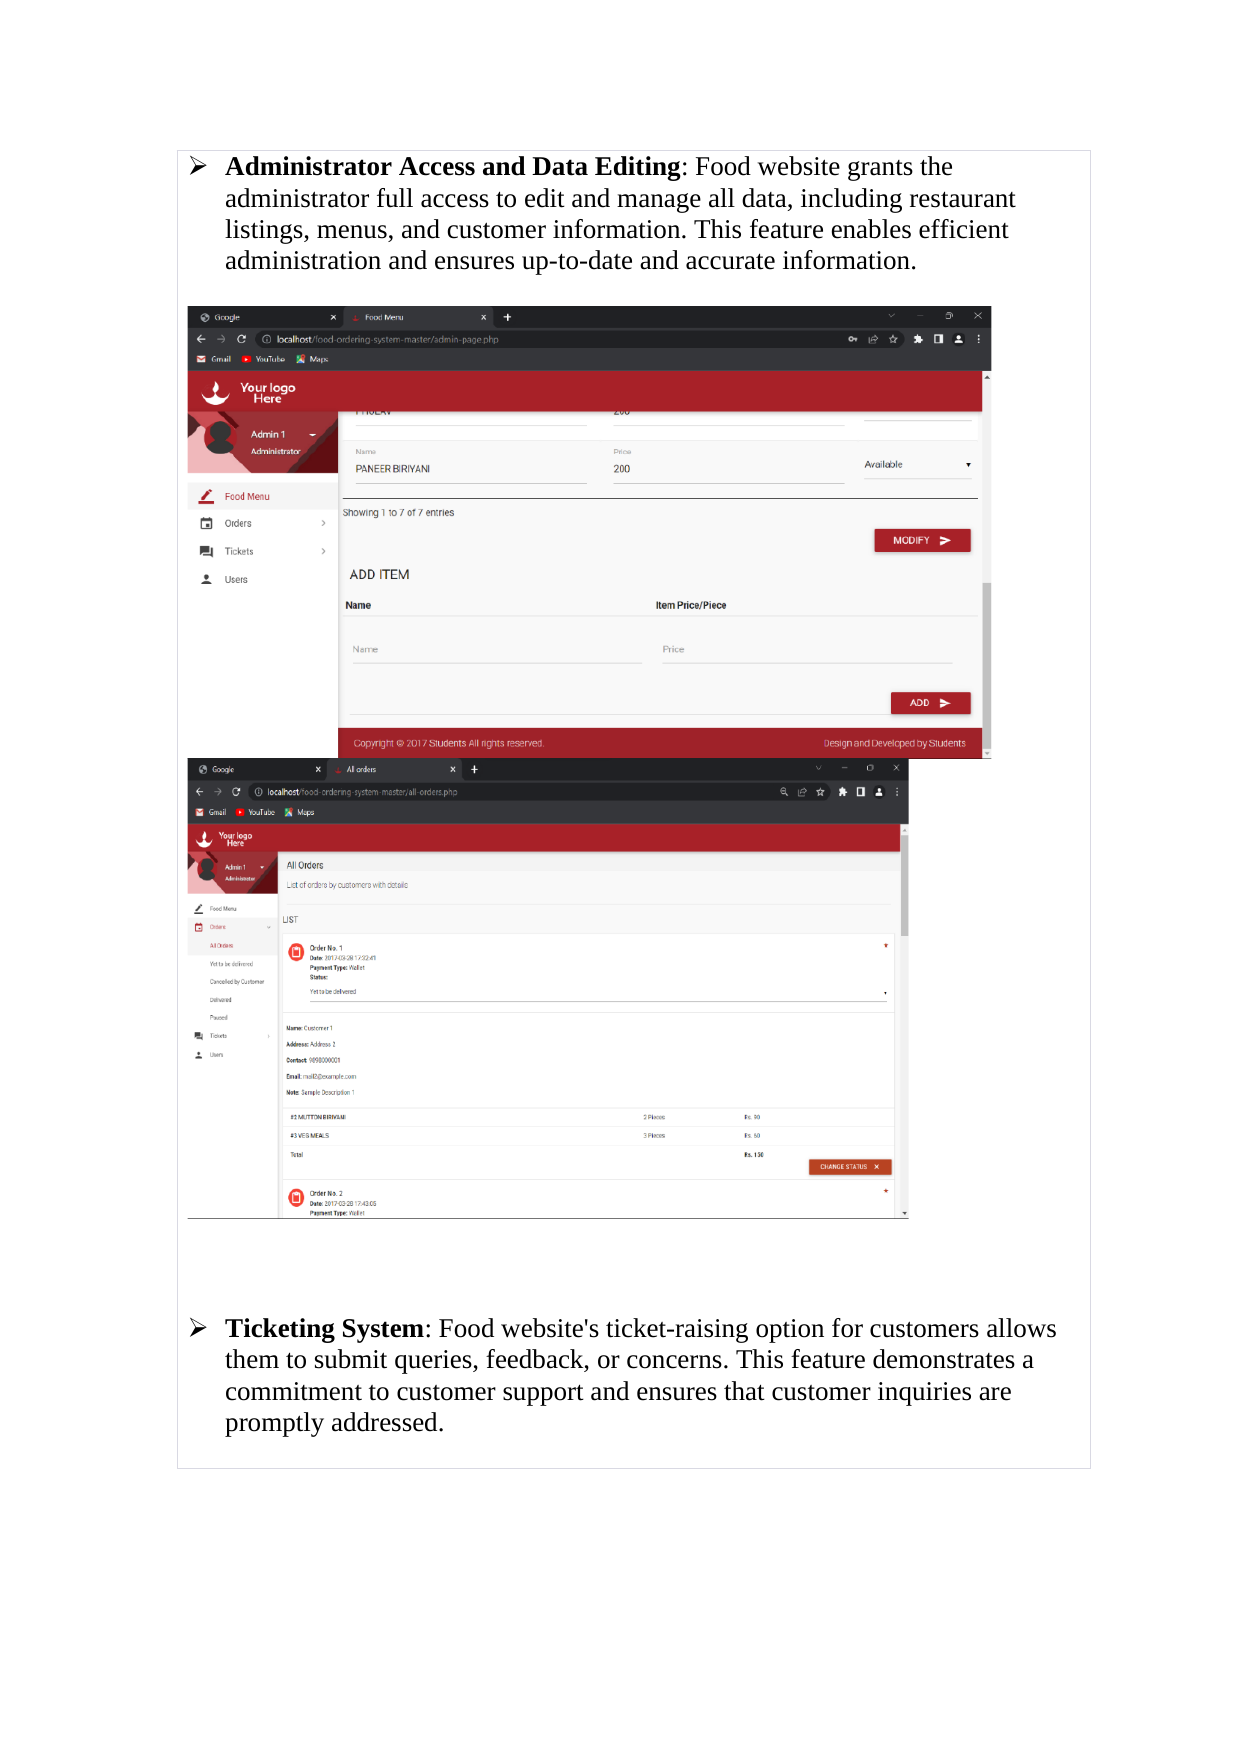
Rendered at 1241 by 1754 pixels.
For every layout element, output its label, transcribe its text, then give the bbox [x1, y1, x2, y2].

picture [187, 306, 992, 1219]
list Ticketing System: Food website's ticket-raising option for customers allows them to submit queries, feedback, or concerns. This feature demonstrates a commitment to customer support and ensures that customer inquiries are promptly addressed. [178, 1312, 1090, 1437]
list Administrator Access and Data Editing: Food website grants the administrator full access to edit and manage all data, including restaurant listings, menus, and customer information. This feature enables efficient administration and ensures up-to-date and accurate information. [178, 151, 1090, 275]
